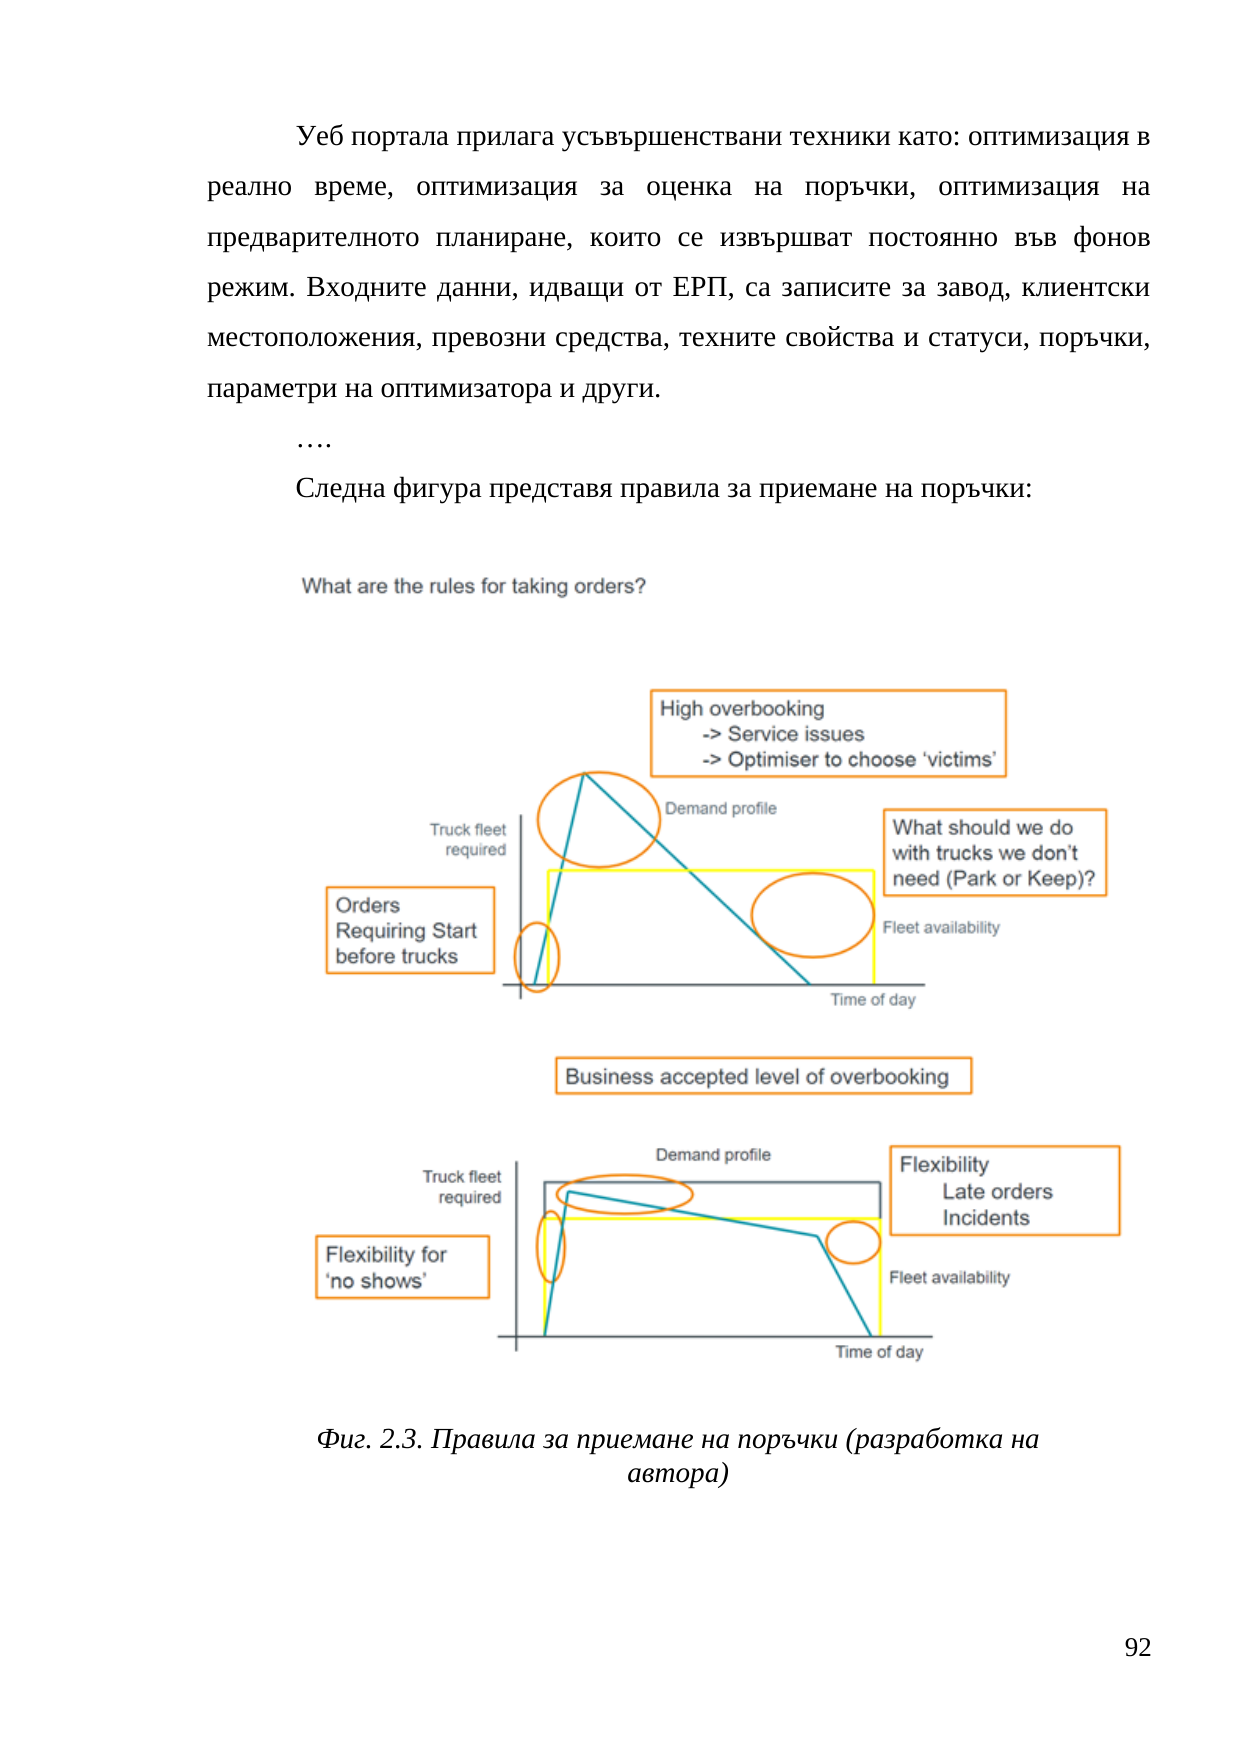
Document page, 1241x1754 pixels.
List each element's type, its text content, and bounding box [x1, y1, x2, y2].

title Фиг. 2.3. Правила за приемане на поръчки (разработка на автора) [266, 1422, 1092, 1489]
text …. [207, 420, 1152, 453]
picture [295, 571, 1114, 1020]
text Следна фигура представя правила за приемане на поръчки: [207, 470, 1152, 504]
picture [295, 1036, 1130, 1380]
text Уеб портала прилага усъвършенствани техники като: оптимизация в реално време, оптимизация за оценка на поръчки, оптимизация на предварителното планиране, които се извършват постоянно във фонов режим. Входните данни, идващи от ЕРП, са записите за завод, клиентски местоположения, превозни средства, техните свойства и статуси, поръчки, параметри на оптимизатора и други. [207, 118, 1152, 403]
